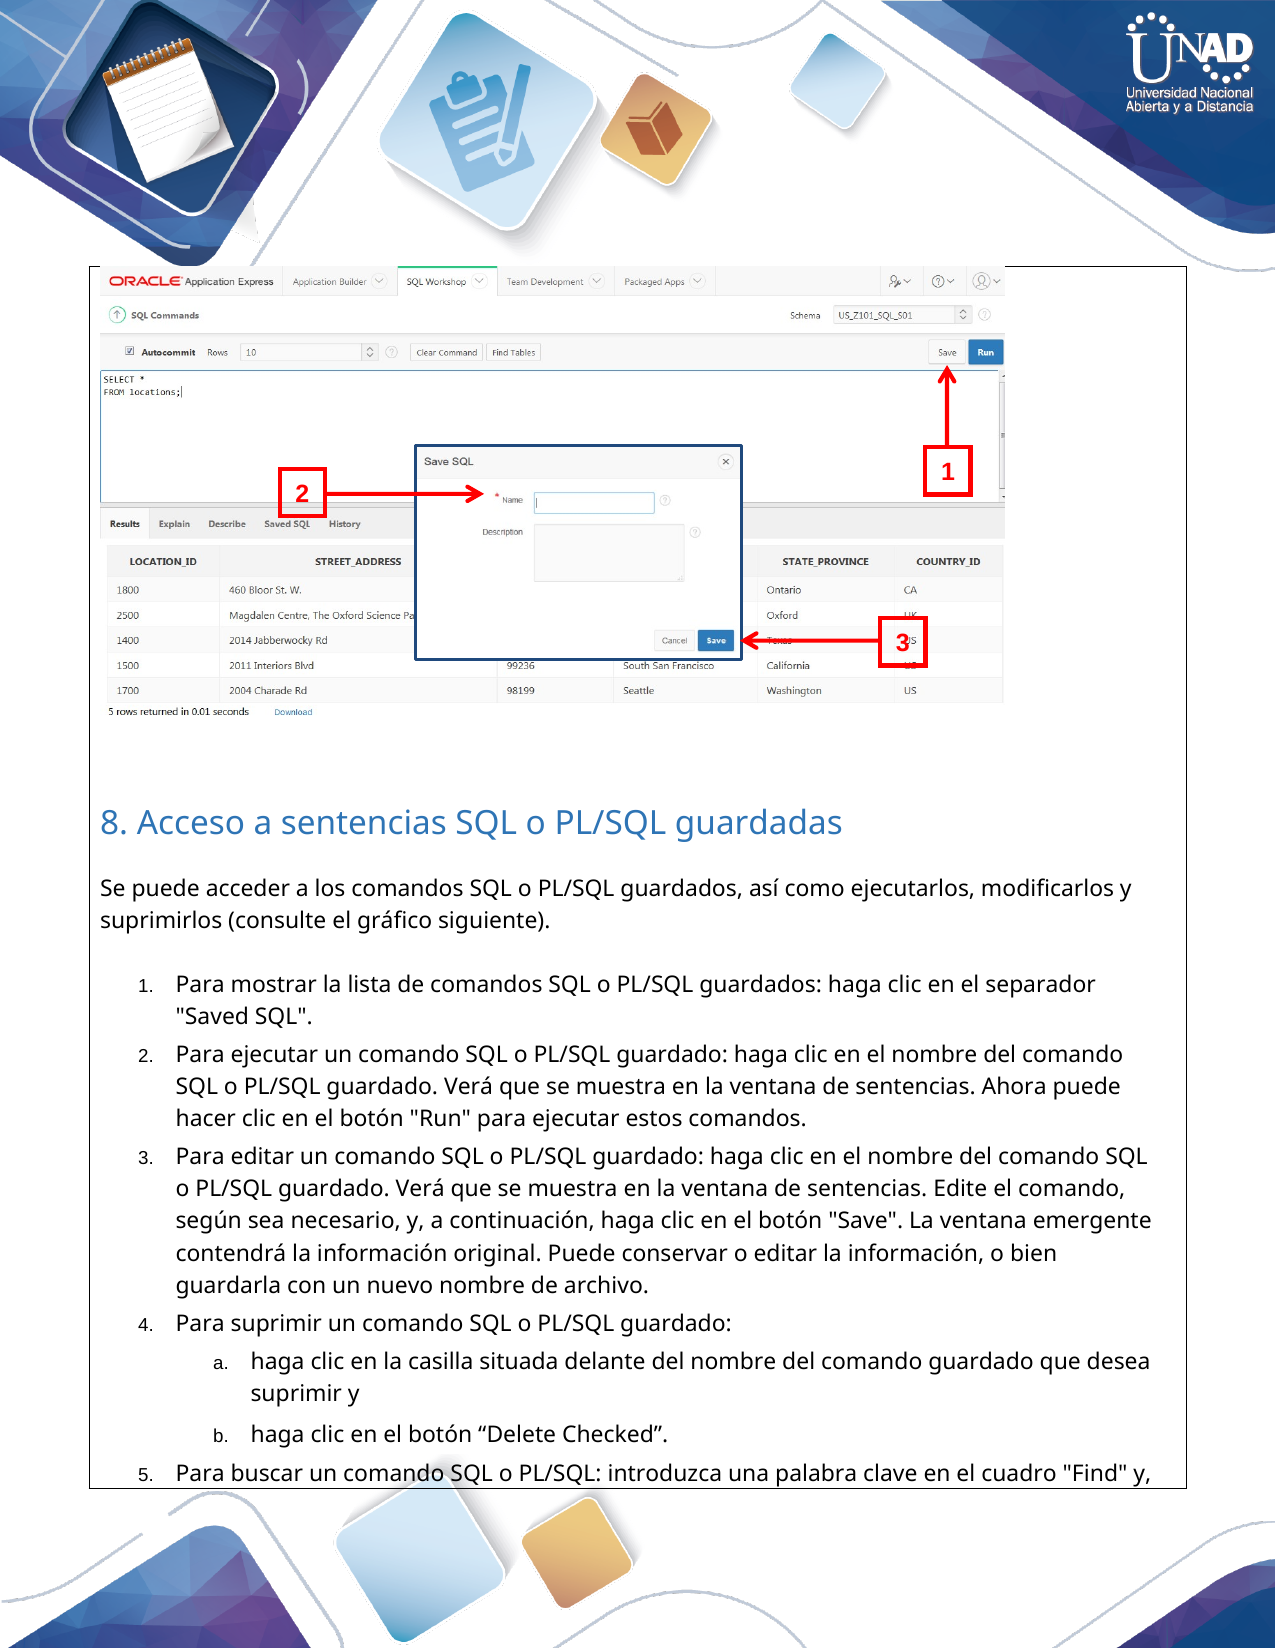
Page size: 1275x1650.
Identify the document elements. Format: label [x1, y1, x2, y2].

table_cell [90, 267, 1186, 1488]
picture [0, 0, 1275, 732]
picture [1, 1454, 1275, 1648]
